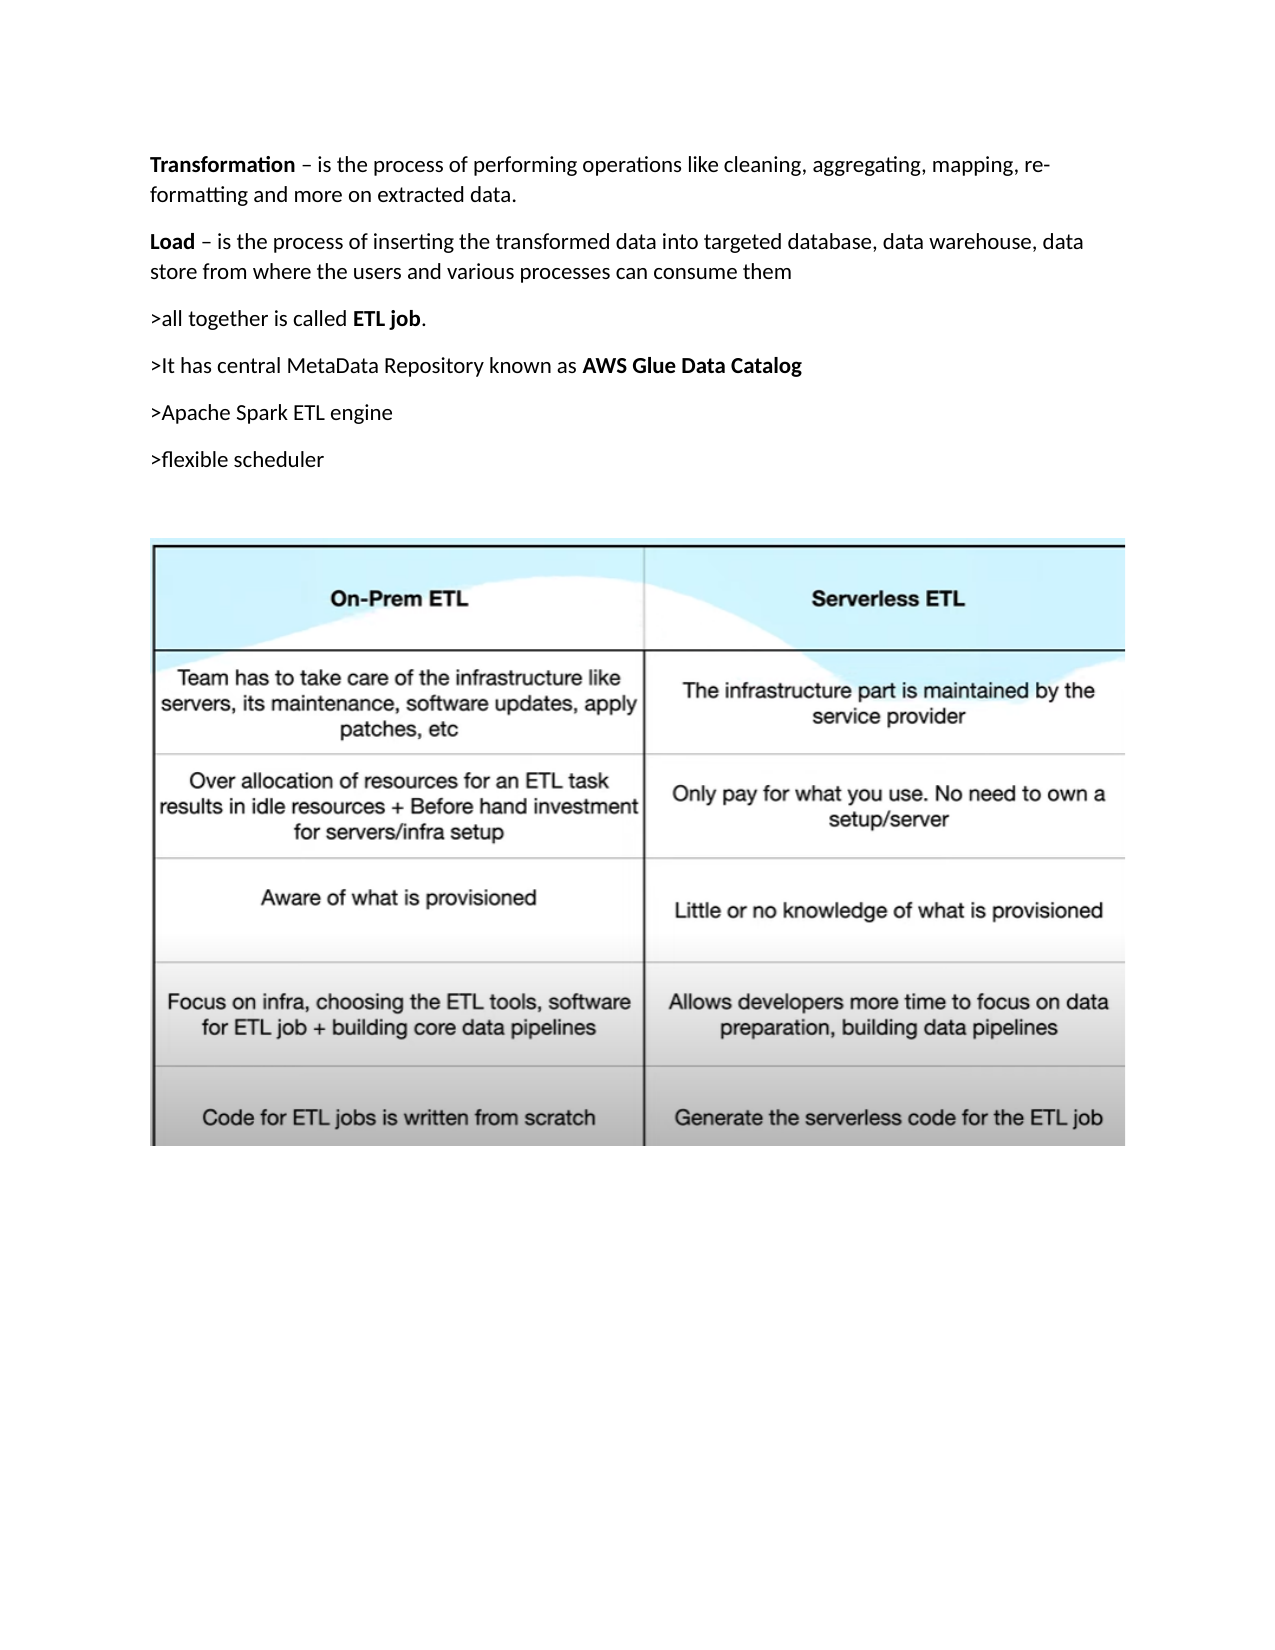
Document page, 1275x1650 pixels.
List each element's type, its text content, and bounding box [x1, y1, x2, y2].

text >all together is called ETL job. [150, 304, 1125, 332]
text Transformation – is the process of performing operations like cleaning, aggregating, mapping, re-formatting and more on extracted data. [150, 150, 1125, 208]
text Load – is the process of inserting the transformed data into targeted database, data warehouse, data store from where the users and various processes can consume them [150, 227, 1125, 285]
picture [150, 538, 1125, 1146]
text >It has central MetaData Repository known as AWS Glue Data Catalog [150, 351, 1125, 379]
text >Apache Spark ETL engine [150, 398, 1125, 426]
text >flexible scheduler [150, 445, 1125, 473]
